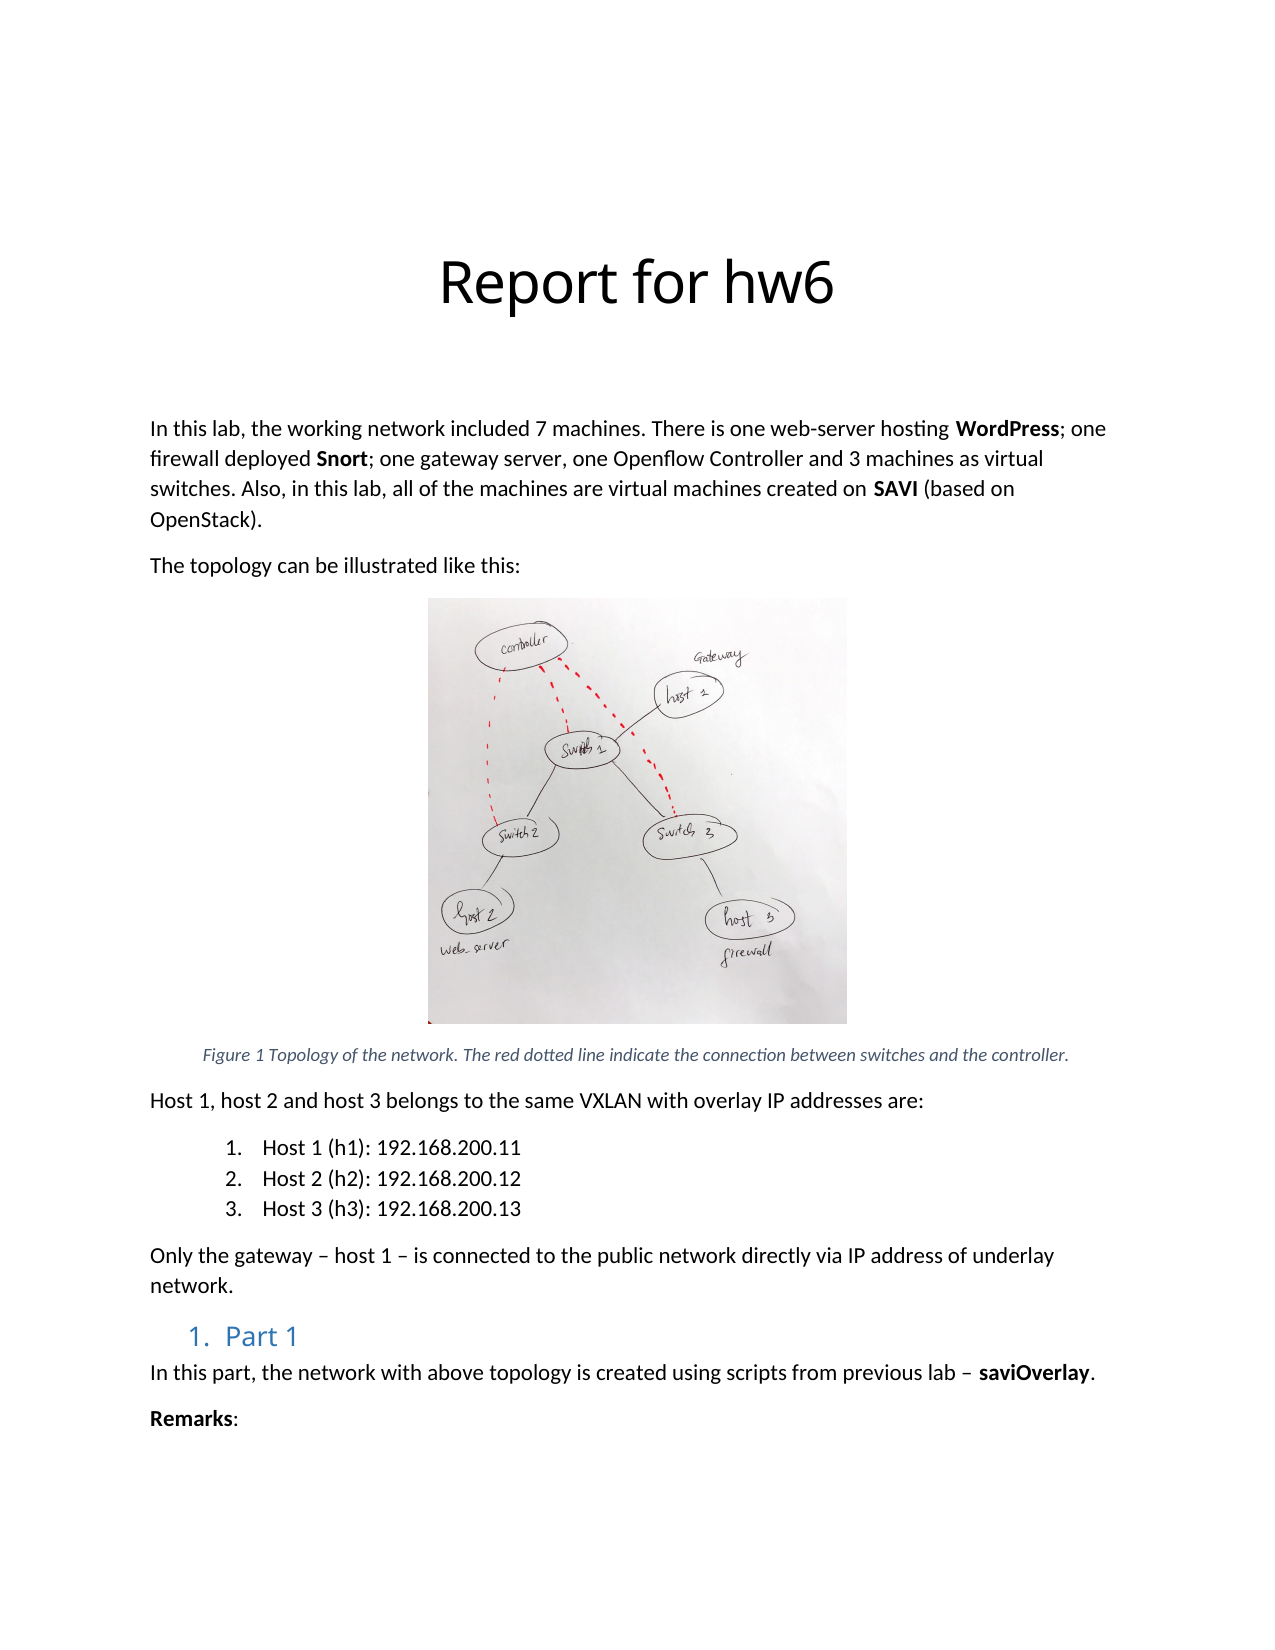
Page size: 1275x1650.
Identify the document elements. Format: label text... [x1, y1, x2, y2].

picture [428, 598, 847, 1024]
text The topology can be illustrated like this: [150, 552, 1125, 579]
title Report for hw6 [150, 241, 1125, 320]
text Only the gateway – host 1 – is connected to the public network directly via IP address of underlay network. [150, 1241, 1125, 1299]
list Host 3 (h3): 192.168.200.13 [225, 1194, 1125, 1222]
list Host 2 (h2): 192.168.200.12 [225, 1164, 1125, 1192]
text In this lab, the working network included 7 machines. There is one web-server hosting WordPress; one firewall deployed Snort; one gateway server, one Openflow Controller and 3 machines as virtual switches. Also, in this lab, all of the machines are virtual machines created on SAVI (based on OpenStack). [150, 414, 1125, 533]
text Remarks: [150, 1404, 1125, 1433]
list Host 1 (h1): 192.168.200.11 [225, 1133, 1125, 1162]
text Host 1, host 2 and host 3 belongs to the same VXLAN with overlay IP addresses are: [150, 1087, 1125, 1115]
text In this part, the network with above topology is created using scripts from previous lab – saviOverlay. [150, 1358, 1125, 1386]
text Figure 1 Topology of the network. The red dotted line indicate the connection between switches and the controller. [150, 1043, 1125, 1066]
subtitle Part 1 [187, 1318, 1125, 1355]
